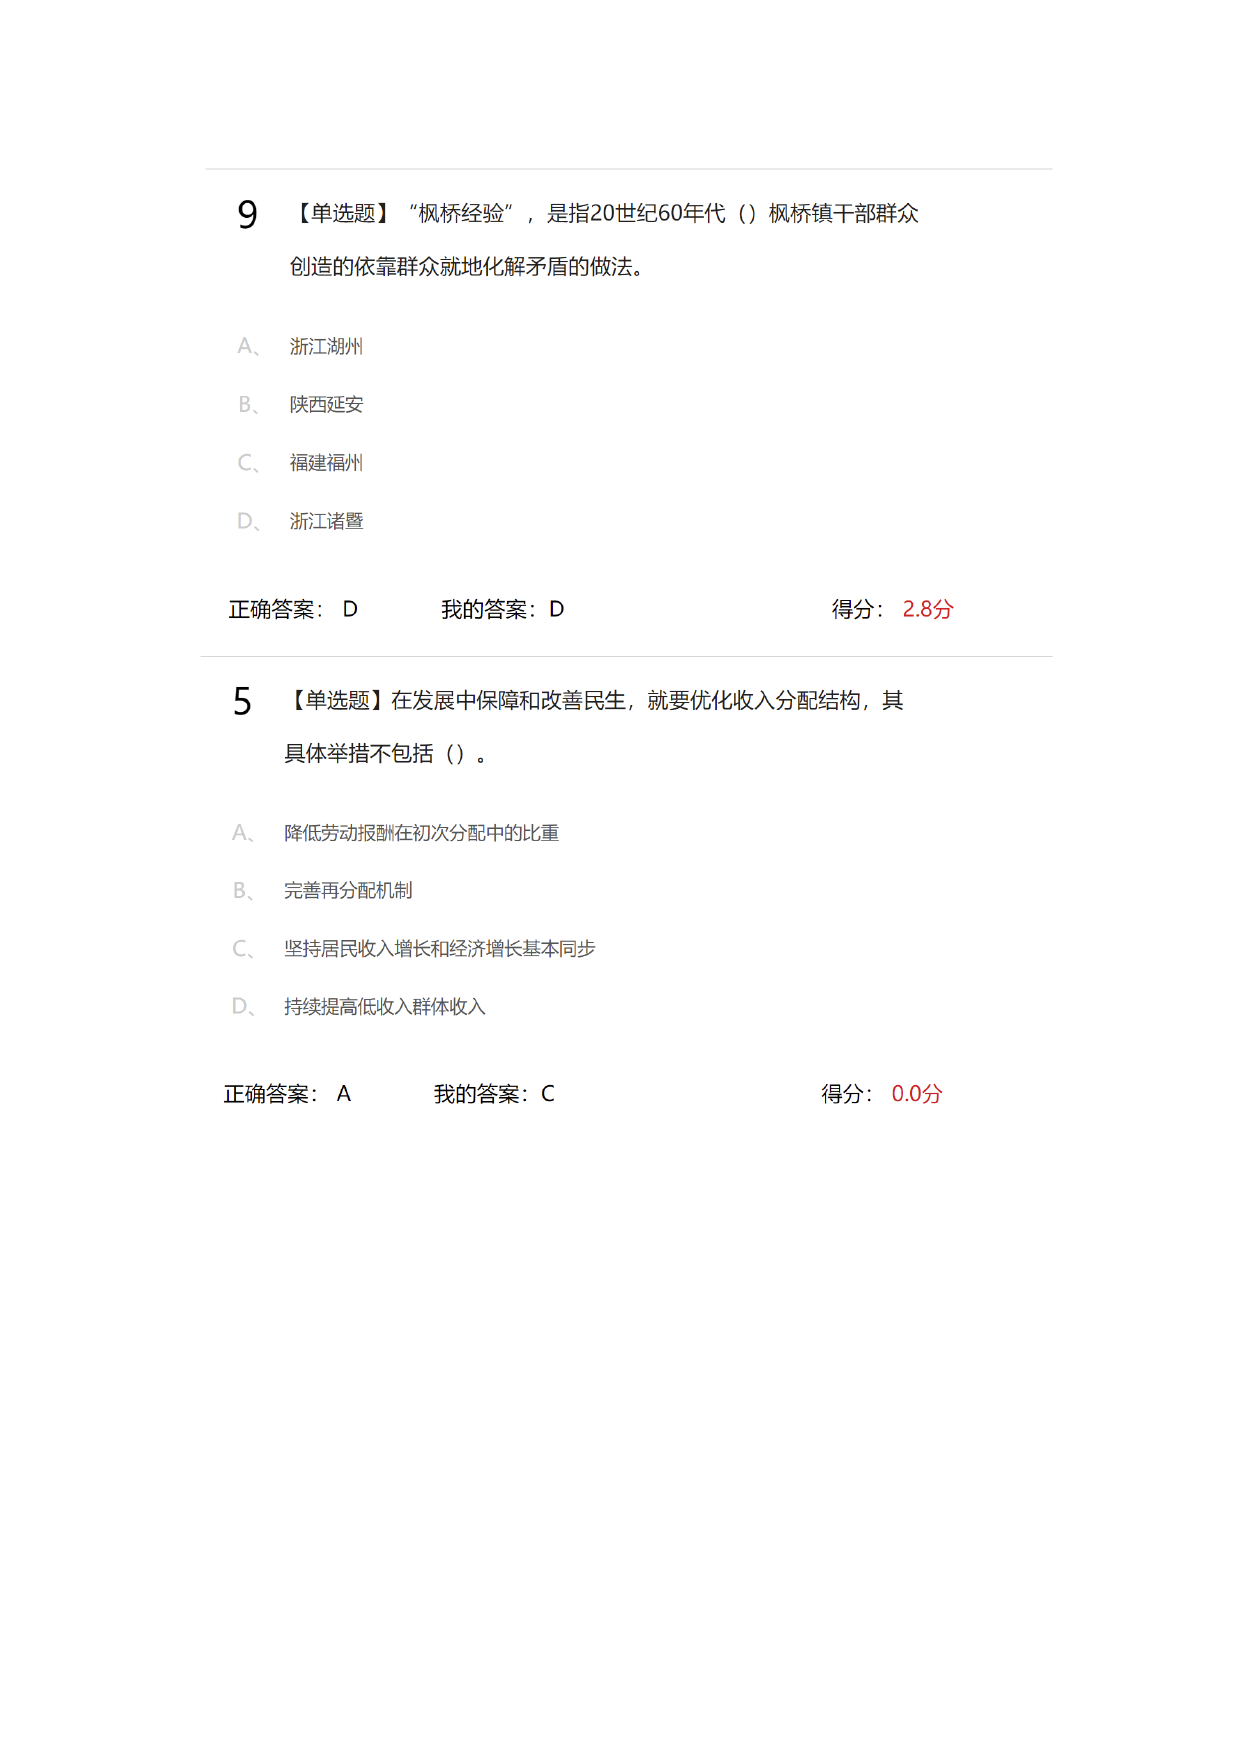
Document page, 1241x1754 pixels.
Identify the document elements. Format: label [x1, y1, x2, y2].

picture [187, 162, 1053, 640]
picture [187, 649, 1053, 1127]
